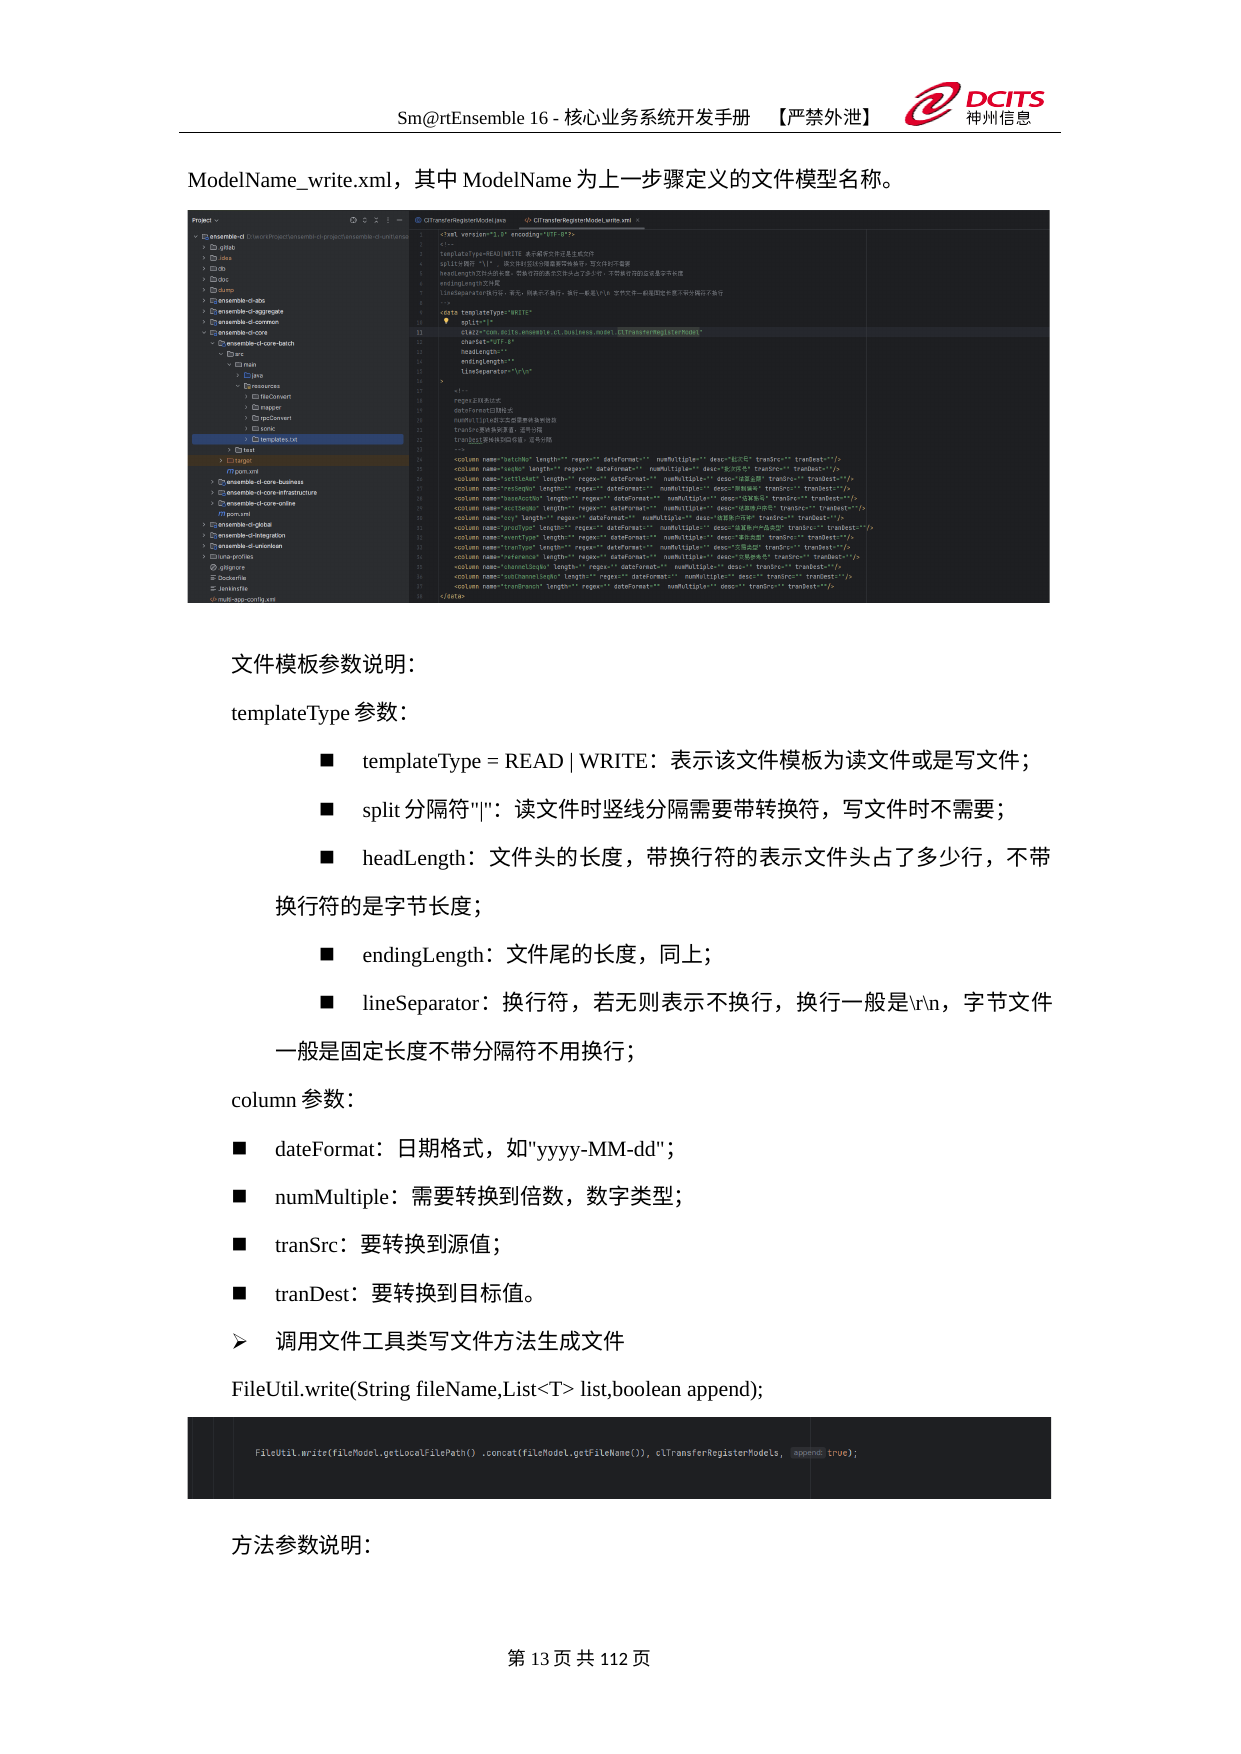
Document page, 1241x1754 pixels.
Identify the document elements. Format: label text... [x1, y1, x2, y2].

list tranSrc：要转换到源值； [187, 1227, 1053, 1259]
picture [187, 1417, 1052, 1499]
list 调用文件工具类写文件方法生成文件 [187, 1324, 1053, 1356]
list headLength：文件头的长度，带换行符的表示文件头占了多少行，不带换行符的是字节长度； [275, 839, 1053, 921]
text column参数： [187, 1082, 1053, 1114]
text 方法参数说明： [187, 1528, 1053, 1560]
text 文件模板参数说明： [187, 646, 1053, 679]
list endingLength：文件尾的长度，同上； [275, 937, 1053, 969]
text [187, 162, 1053, 194]
list tranDest：要转换到目标值。 [187, 1275, 1053, 1308]
list lineSeparator：换行符，若无则表示不换行，换行一般是\r\n，字节文件一般是固定长度不带分隔符不用换行； [275, 985, 1053, 1066]
text templateType参数： [187, 694, 1053, 727]
list numMultiple：需要转换到倍数，数字类型； [187, 1179, 1053, 1211]
list dateFormat：日期格式，如"yyyy-MM-dd"； [187, 1130, 1053, 1163]
picture [187, 210, 1050, 603]
picture [904, 82, 1045, 126]
list split分隔符"|"：读文件时竖线分隔需要带转换符，写文件时不需要； [275, 791, 1053, 824]
list templateType = READ | WRITE：表示该文件模板为读文件或是写文件； [275, 743, 1053, 775]
text FileUtil.write(String fileName,List<T> list,boolean append); [187, 1372, 1053, 1404]
